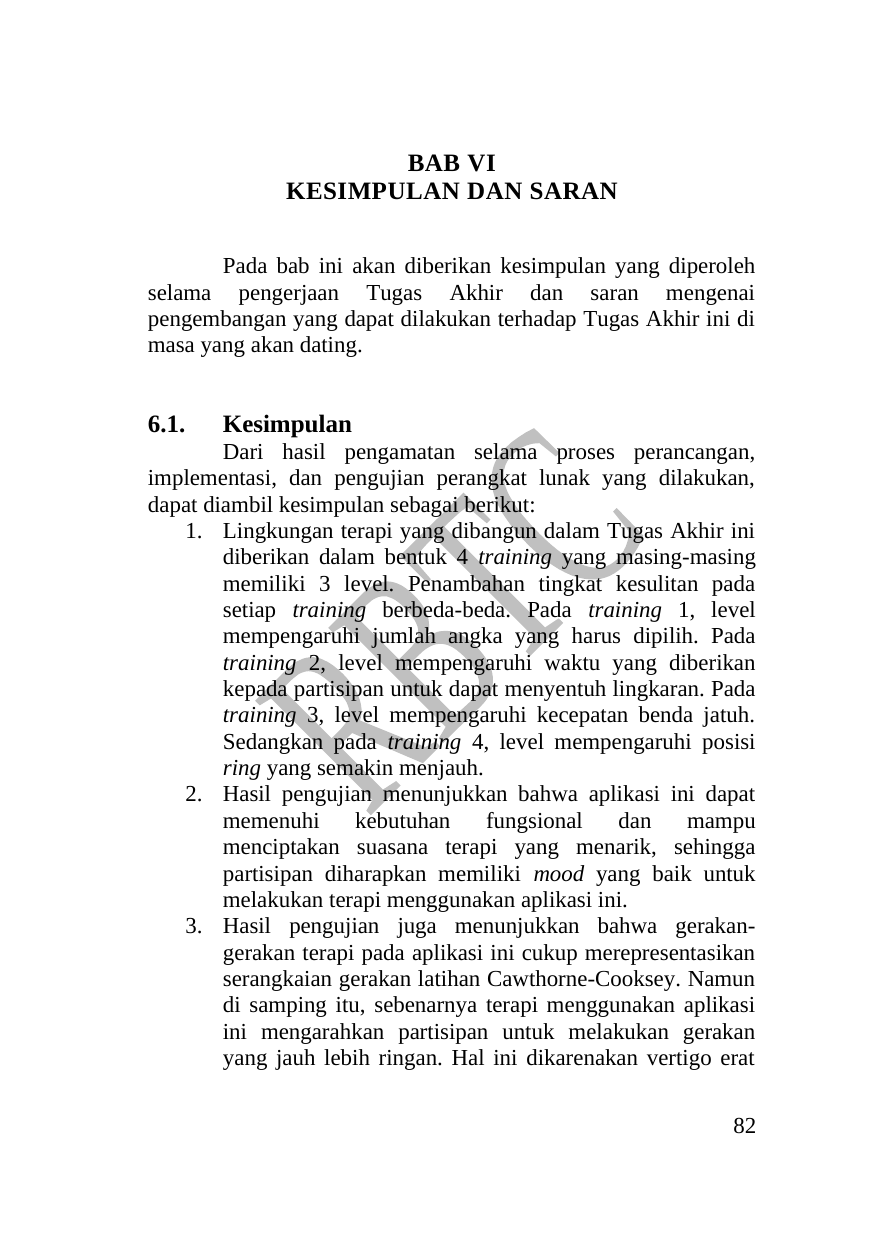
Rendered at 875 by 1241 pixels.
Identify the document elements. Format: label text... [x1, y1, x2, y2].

subtitle BAB VI KESIMPULAN DAN SARAN [148, 148, 756, 205]
text Dari hasil pengamatan selama proses perancangan, implementasi, dan pengujian perangkat lunak yang dilakukan, dapat diambil kesimpulan sebagai berikut: [148, 438, 756, 517]
subtitle Kesimpulan [148, 409, 756, 438]
list Lingkungan terapi yang dibangun dalam Tugas Akhir ini diberikan dalam bentuk 4 training yang masing-masing memiliki 3 level. Penambahan tingkat kesulitan pada setiap training berbeda-beda. Pada training 1, level mempengaruhi jumlah angka yang harus dipilih. Pada training 2, level mempengaruhi waktu yang diberikan kepada partisipan untuk dapat menyentuh lingkaran. Pada training 3, level mempengaruhi kecepatan benda jatuh. Sedangkan pada training 4, level mempengaruhi posisi ring yang semakin menjauh. [185, 517, 756, 781]
list Hasil pengujian menunjukkan bahwa aplikasi ini dapat memenuhi kebutuhan fungsional dan mampu menciptakan suasana terapi yang menarik, sehingga partisipan diharapkan memiliki mood yang baik untuk melakukan terapi menggunakan aplikasi ini. [185, 781, 756, 912]
text Pada bab ini akan diberikan kesimpulan yang diperoleh selama pengerjaan Tugas Akhir dan saran mengenai pengembangan yang dapat dilakukan terhadap Tugas Akhir ini di masa yang akan dating. [148, 252, 756, 358]
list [185, 912, 756, 1070]
